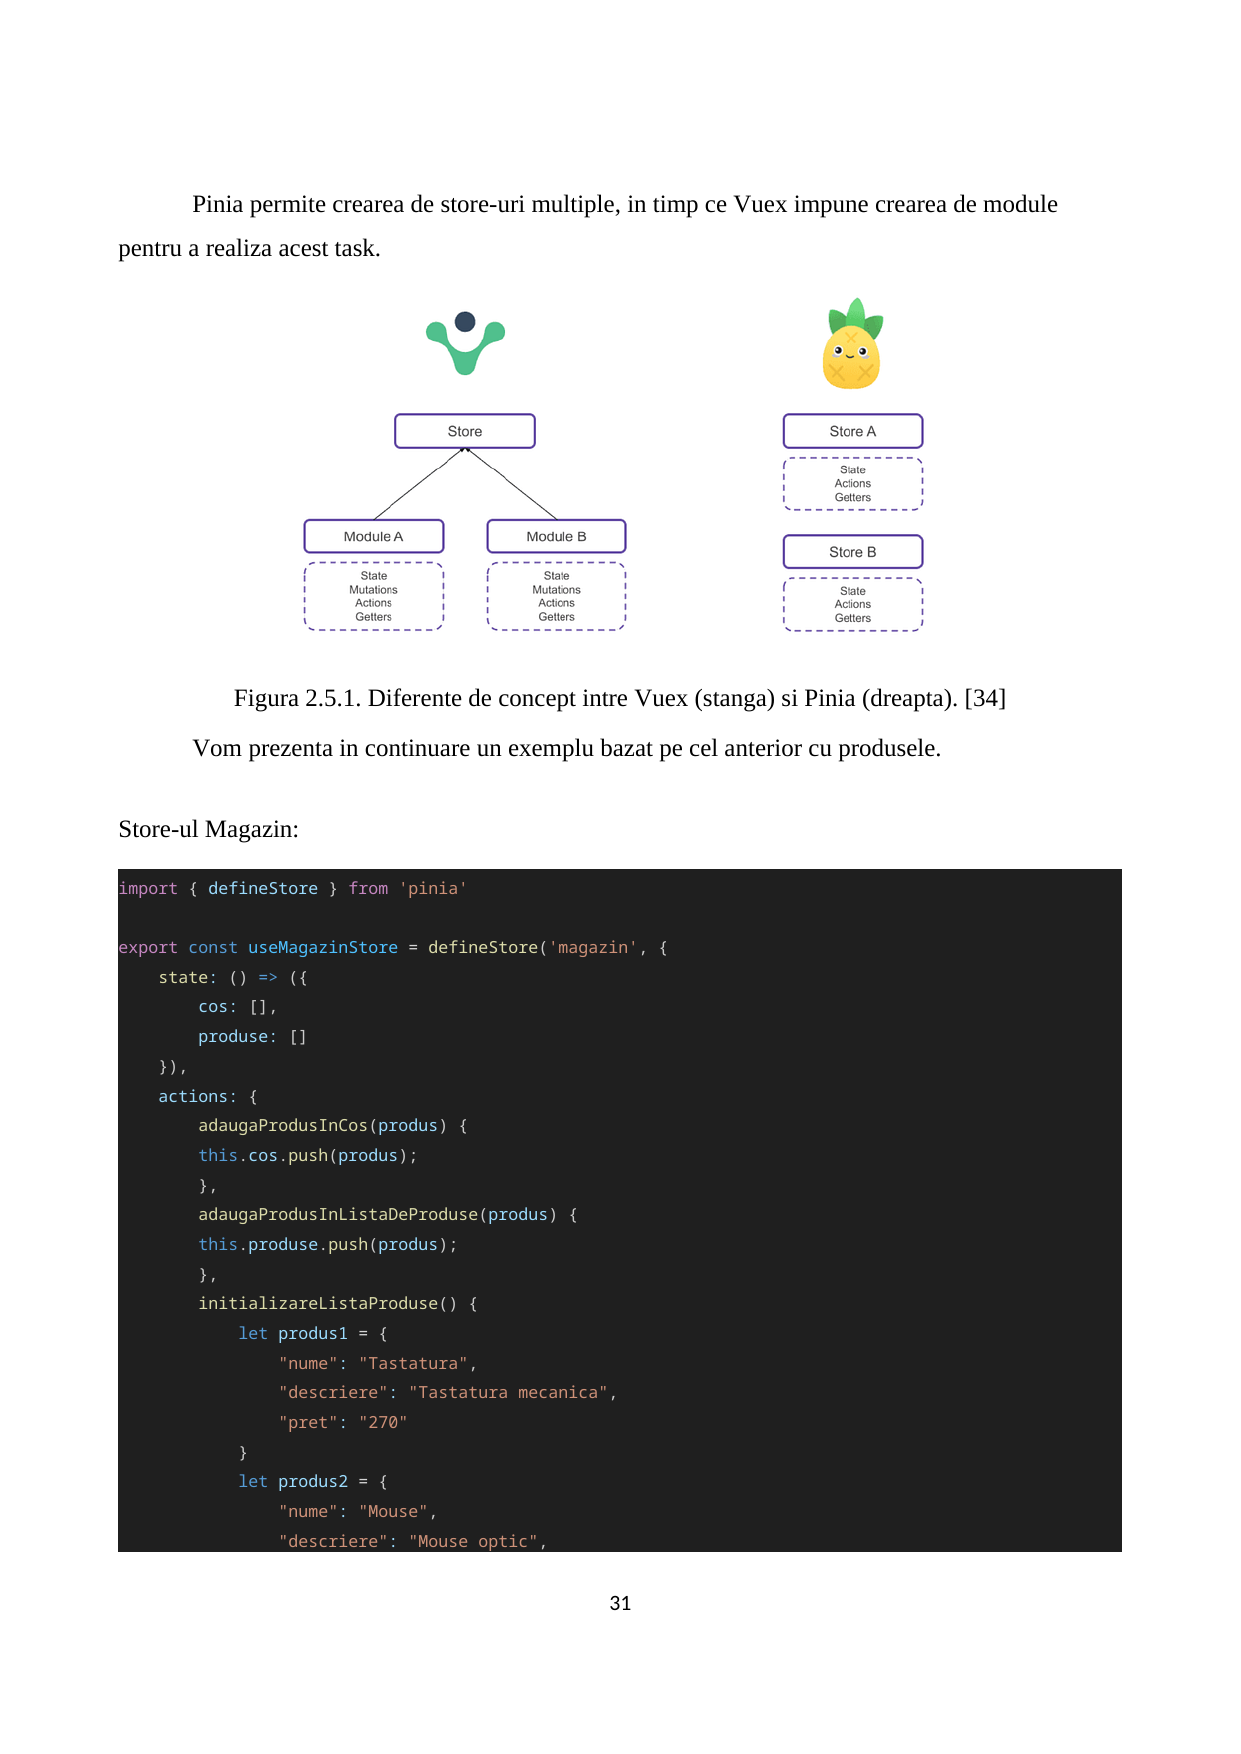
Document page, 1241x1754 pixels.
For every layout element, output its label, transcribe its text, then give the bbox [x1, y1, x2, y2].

text export const useMagazinStore = defineStore('magazin', { [118, 929, 1122, 958]
text Vom prezenta in continuare un exemplu bazat pe cel anterior cu produsele. [118, 733, 1122, 762]
text "descriere": "Mouse optic", [118, 1522, 1122, 1552]
text cos: [], [118, 988, 1122, 1018]
text initializareListaProduse() { [118, 1285, 1122, 1315]
text adaugaProdusInListaDeProduse(produs) { [118, 1196, 1122, 1226]
text this.produse.push(produs); [118, 1226, 1122, 1255]
text adaugaProdusInCos(produs) { [118, 1107, 1122, 1137]
text "descriere": "Tastatura mecanica", [118, 1374, 1122, 1404]
text } [118, 1433, 1122, 1463]
text actions: { [118, 1077, 1122, 1107]
text state: () => ({ [118, 958, 1122, 988]
text Figura 2.5.1. Diferente de concept intre Vuex (stanga) si Pinia (dreapta). [34] [118, 683, 1122, 712]
text "nume": "Tastatura", [118, 1344, 1122, 1374]
text }, [118, 1255, 1122, 1285]
text "pret": "270" [118, 1404, 1122, 1433]
text let produs1 = { [118, 1315, 1122, 1344]
picture [276, 275, 964, 663]
text Pinia permite crearea de store-uri multiple, in timp ce Vuex impune crearea de module pentru a realiza acest task. [118, 189, 1122, 261]
text this.cos.push(produs); [118, 1137, 1122, 1166]
text produse: [] [118, 1018, 1122, 1047]
text }, [118, 1166, 1122, 1196]
text let produs2 = { [118, 1463, 1122, 1493]
text }), [118, 1047, 1122, 1077]
text import { defineStore } from 'pinia' [118, 869, 1122, 899]
text "nume": "Mouse", [118, 1493, 1122, 1522]
text Store-ul Magazin: [118, 814, 1122, 842]
